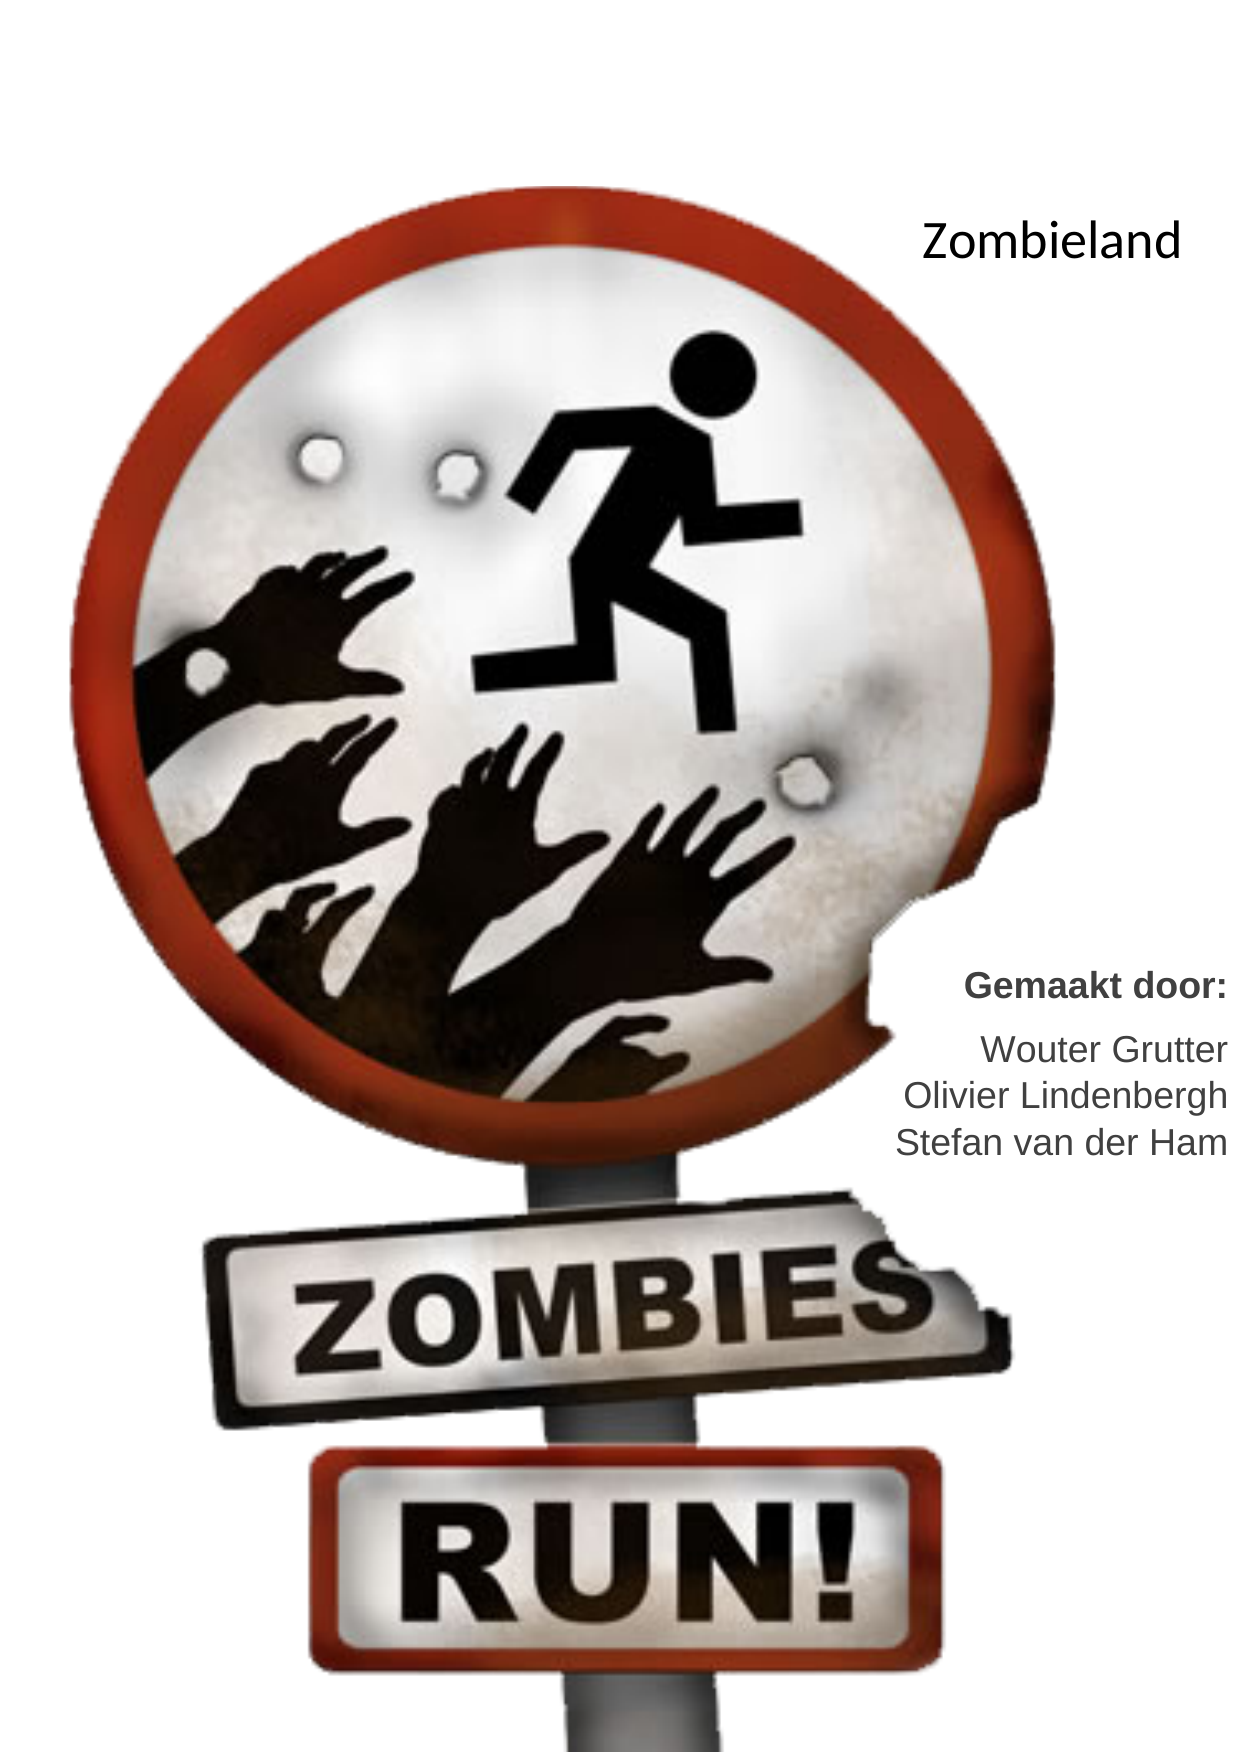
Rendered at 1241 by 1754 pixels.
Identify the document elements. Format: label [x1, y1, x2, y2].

picture [68, 186, 1059, 1752]
